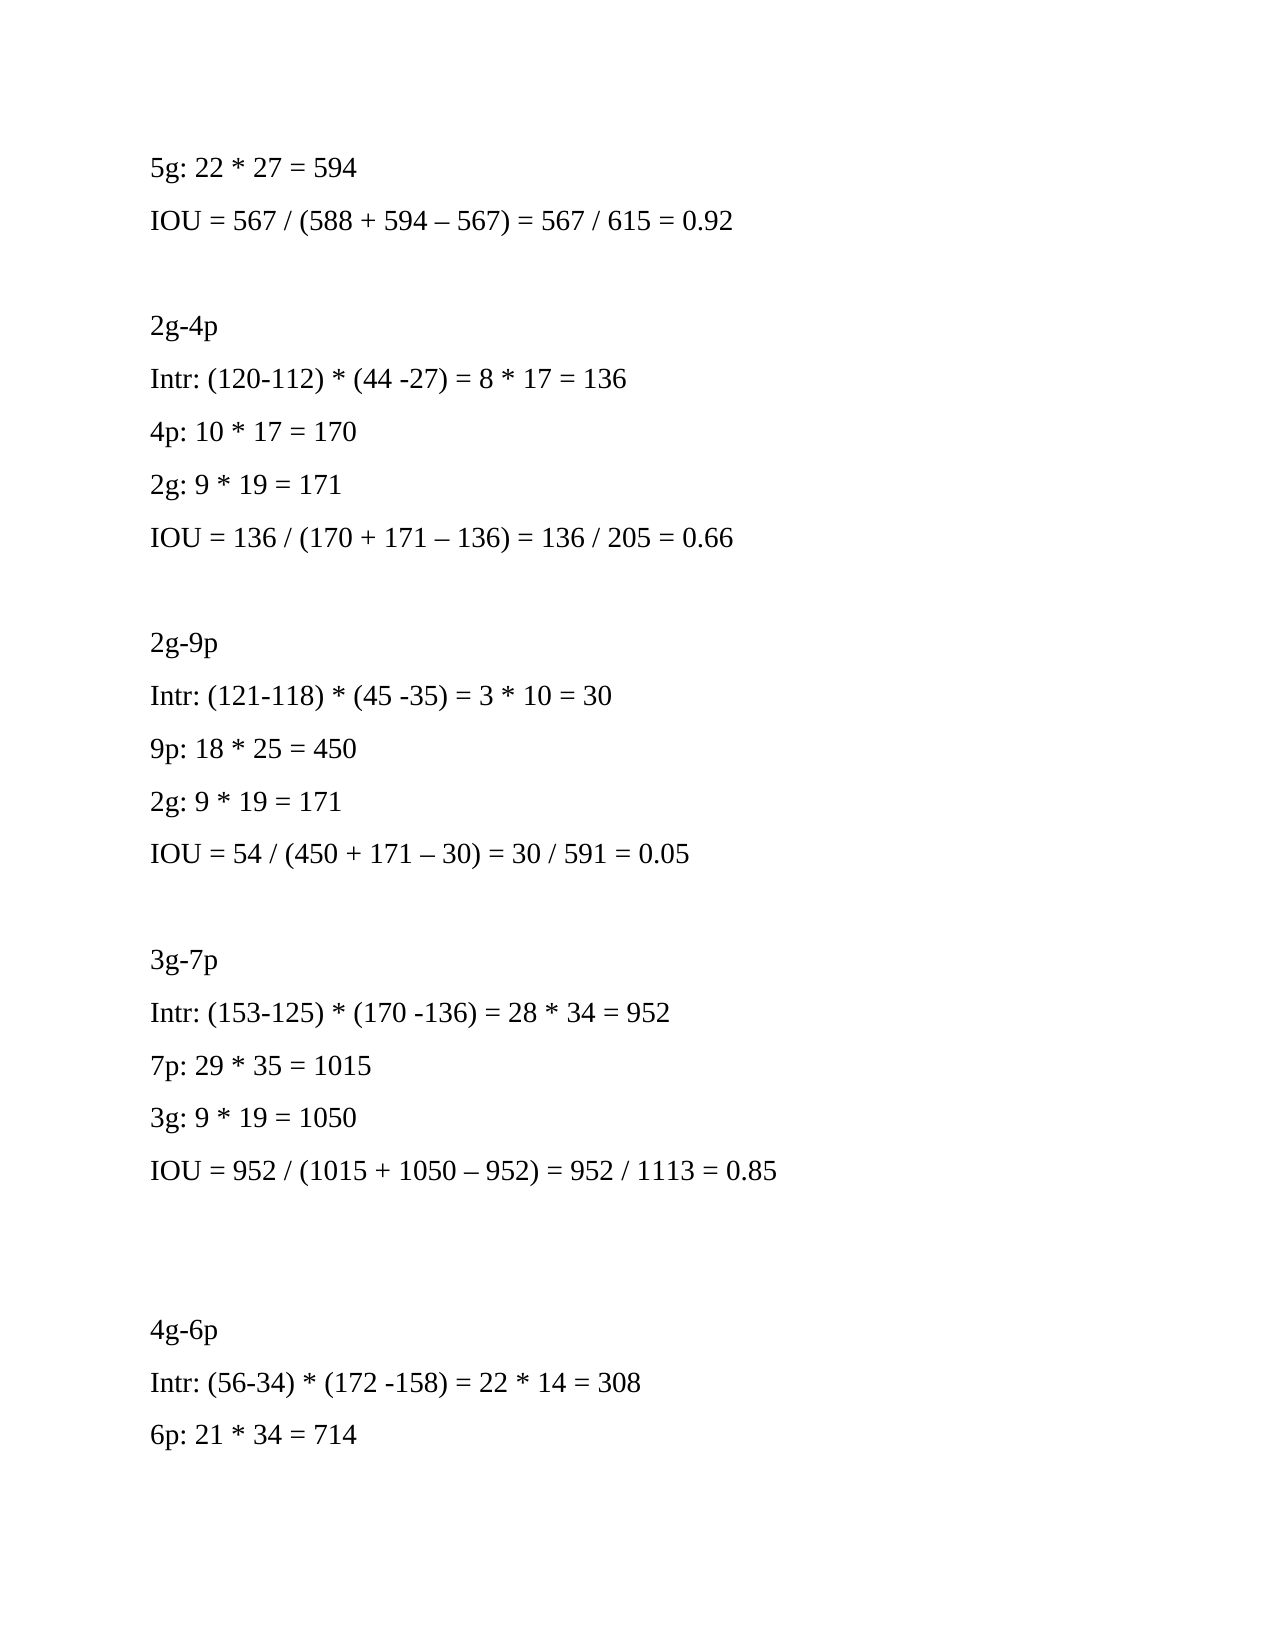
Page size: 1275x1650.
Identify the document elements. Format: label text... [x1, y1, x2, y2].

text 2g-4p [150, 308, 1125, 342]
text 5g: 22 * 27 = 594 [150, 150, 1125, 183]
text 3g-7p [150, 942, 1125, 976]
text 9p: 18 * 25 = 450 [150, 731, 1125, 764]
text 3g: 9 * 19 = 1050 [150, 1101, 1125, 1134]
text Intr: (153-125) * (170 -136) = 28 * 34 = 952 [150, 995, 1125, 1028]
text IOU = 567 / (588 + 594 – 567) = 567 / 615 = 0.92 [150, 203, 1125, 236]
text 7p: 29 * 35 = 1015 [150, 1048, 1125, 1081]
text IOU = 54 / (450 + 171 – 30) = 30 / 591 = 0.05 [150, 837, 1125, 870]
text Intr: (121-118) * (45 -35) = 3 * 10 = 30 [150, 678, 1125, 712]
text Intr: (120-112) * (44 -27) = 8 * 17 = 136 [150, 361, 1125, 395]
text 2g: 9 * 19 = 171 [150, 467, 1125, 500]
text 2g-9p [150, 625, 1125, 659]
text Intr: (56-34) * (172 -158) = 22 * 14 = 308 [150, 1365, 1125, 1398]
text 6p: 21 * 34 = 714 [150, 1417, 1125, 1451]
text 4g-6p [150, 1312, 1125, 1345]
text 4p: 10 * 17 = 170 [150, 414, 1125, 448]
text 2g: 9 * 19 = 171 [150, 784, 1125, 817]
text IOU = 136 / (170 + 171 – 136) = 136 / 205 = 0.66 [150, 520, 1125, 553]
text IOU = 952 / (1015 + 1050 – 952) = 952 / 1113 = 0.85 [150, 1153, 1125, 1187]
